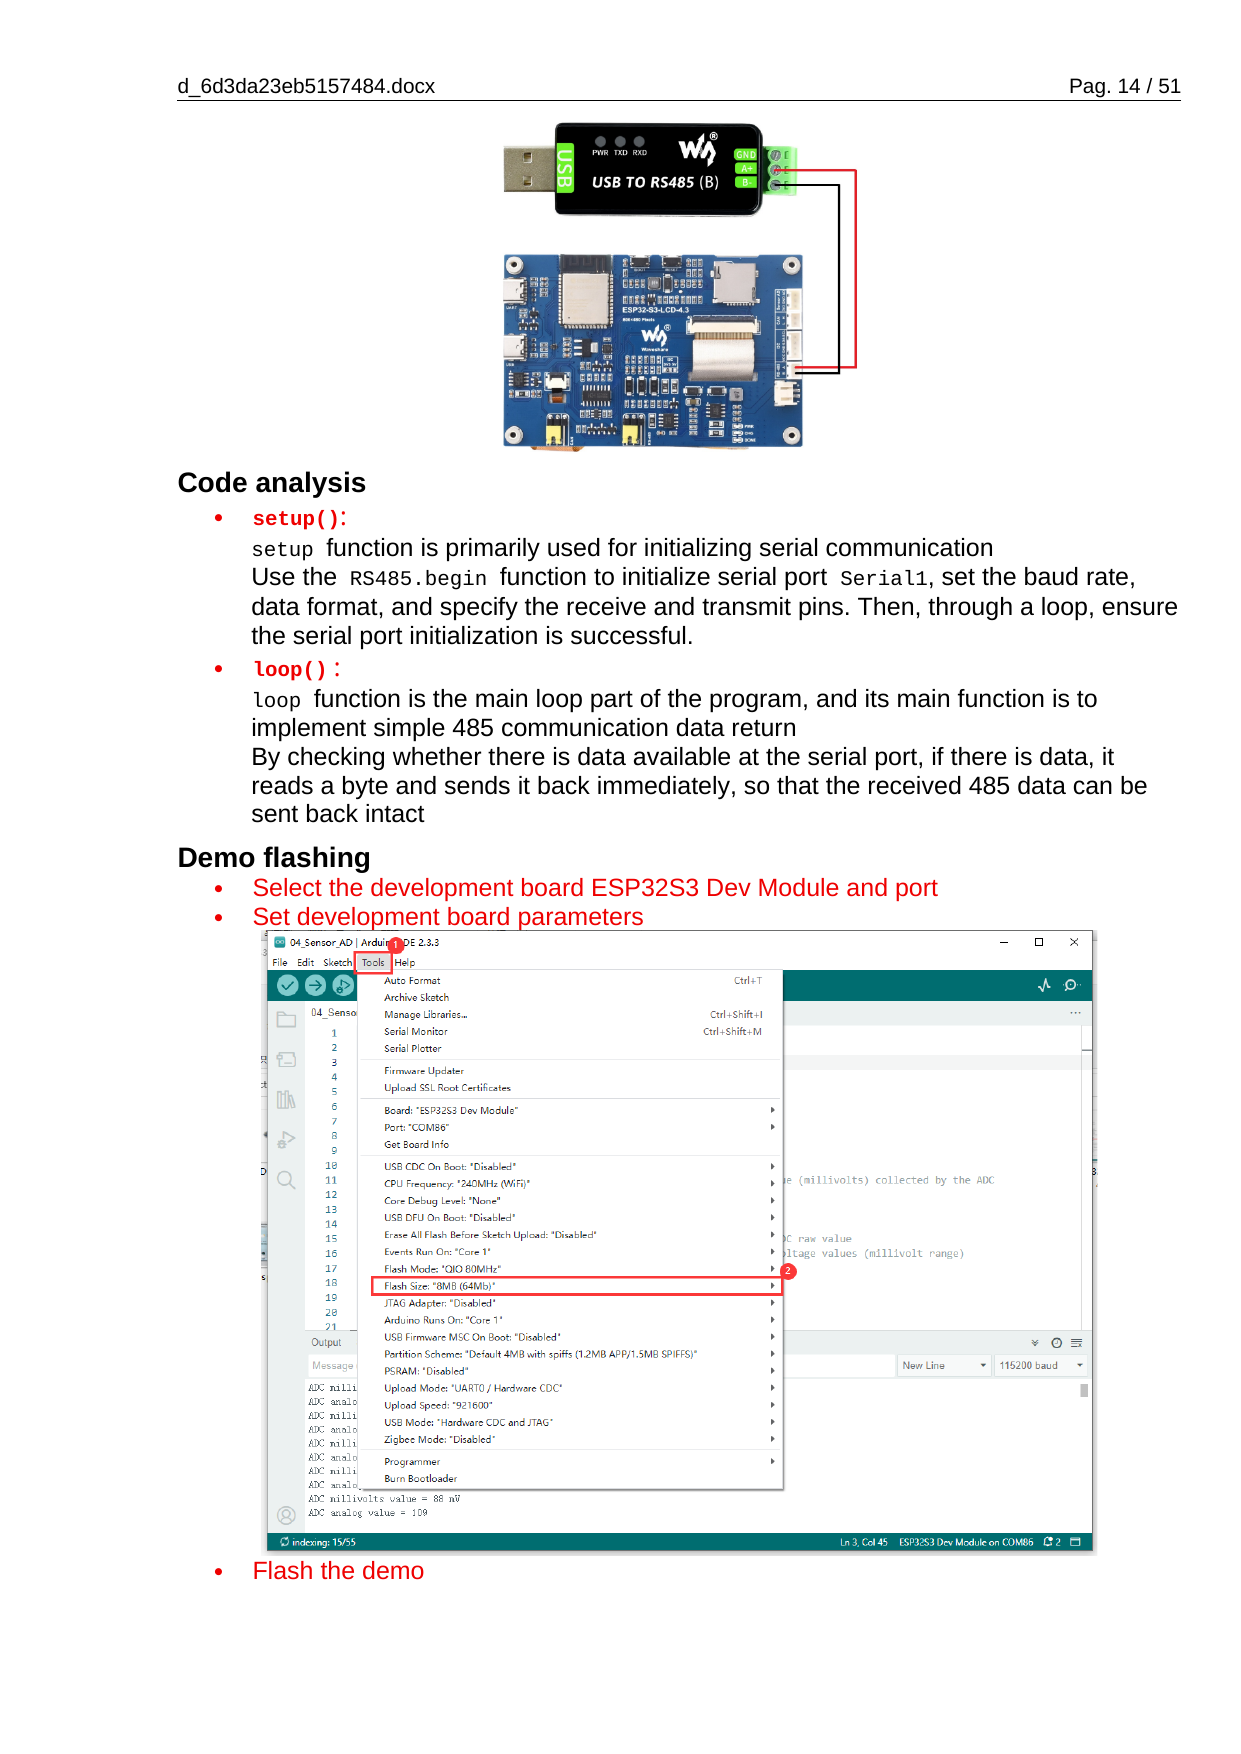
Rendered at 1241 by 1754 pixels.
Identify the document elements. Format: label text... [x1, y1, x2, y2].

text Select the development board ESP32S3 Dev Module and port [215, 873, 1181, 902]
text Flash the demo [215, 1556, 1181, 1585]
text Set development board parameters [215, 902, 1181, 931]
picture [498, 118, 860, 454]
picture [261, 930, 1098, 1556]
subtitle Code analysis [177, 466, 1181, 498]
text loop function is the main loop part of the program, and its main function is to implement simple 485 communication data return By checking whether there is data available at the serial port, if there is data, it reads a byte and sends it back immediately, so that the received 485 data can be sent back intact [251, 683, 1181, 828]
text setup function is primarily used for initializing serial communication Use the RS485.begin function to initialize serial port Serial1, set the baud rate, data format, and specify the receive and transmit pins. Then, through a loop, ensure the serial port initialization is successful. [251, 533, 1181, 649]
subtitle Demo flashing [177, 841, 1181, 873]
text setup(): [215, 498, 1181, 533]
text loop() : [215, 649, 1181, 683]
